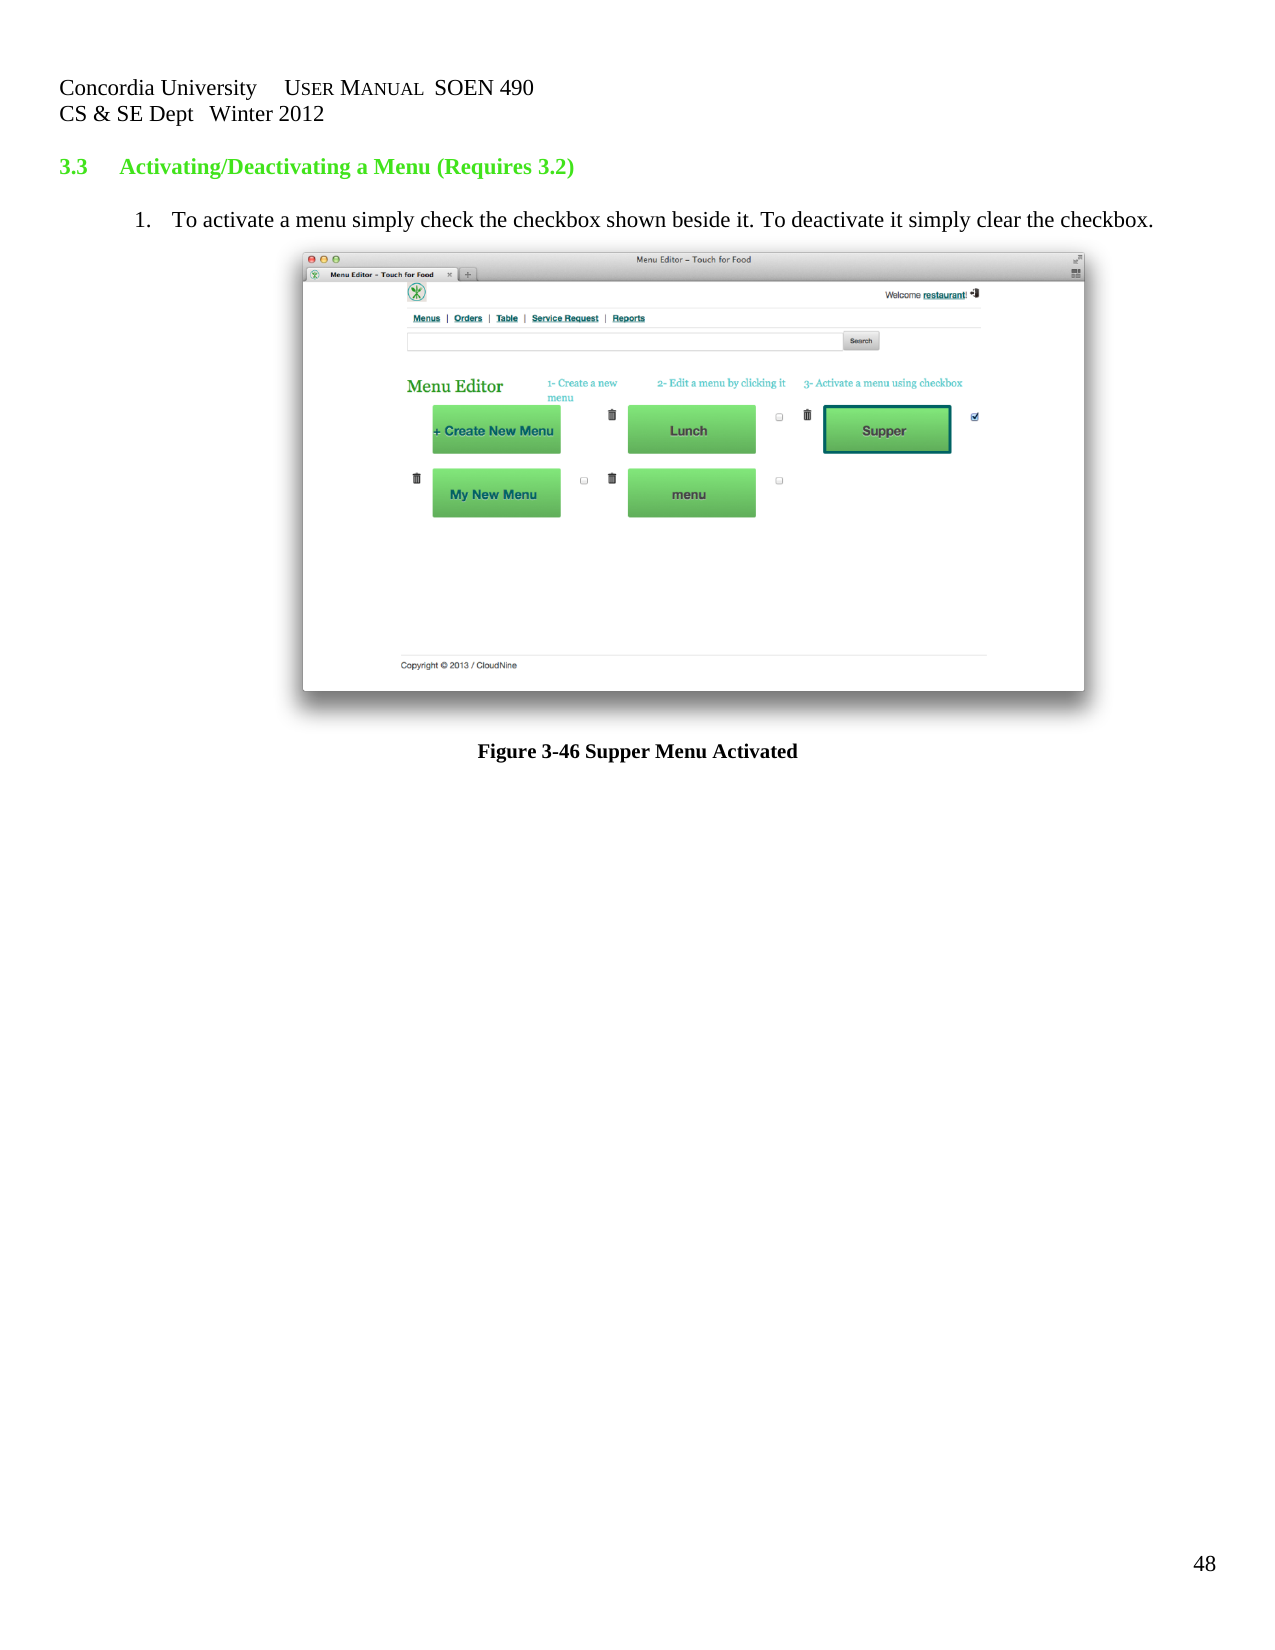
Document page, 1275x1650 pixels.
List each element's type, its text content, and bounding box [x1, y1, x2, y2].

list To activate a menu simply check the checkbox shown beside it. To deactivate it simply clear the checkbox. [134, 206, 1216, 232]
picture [268, 232, 1119, 739]
subtitle Activating/Deactivating a Menu (Requires 3.2) [59, 153, 1216, 179]
